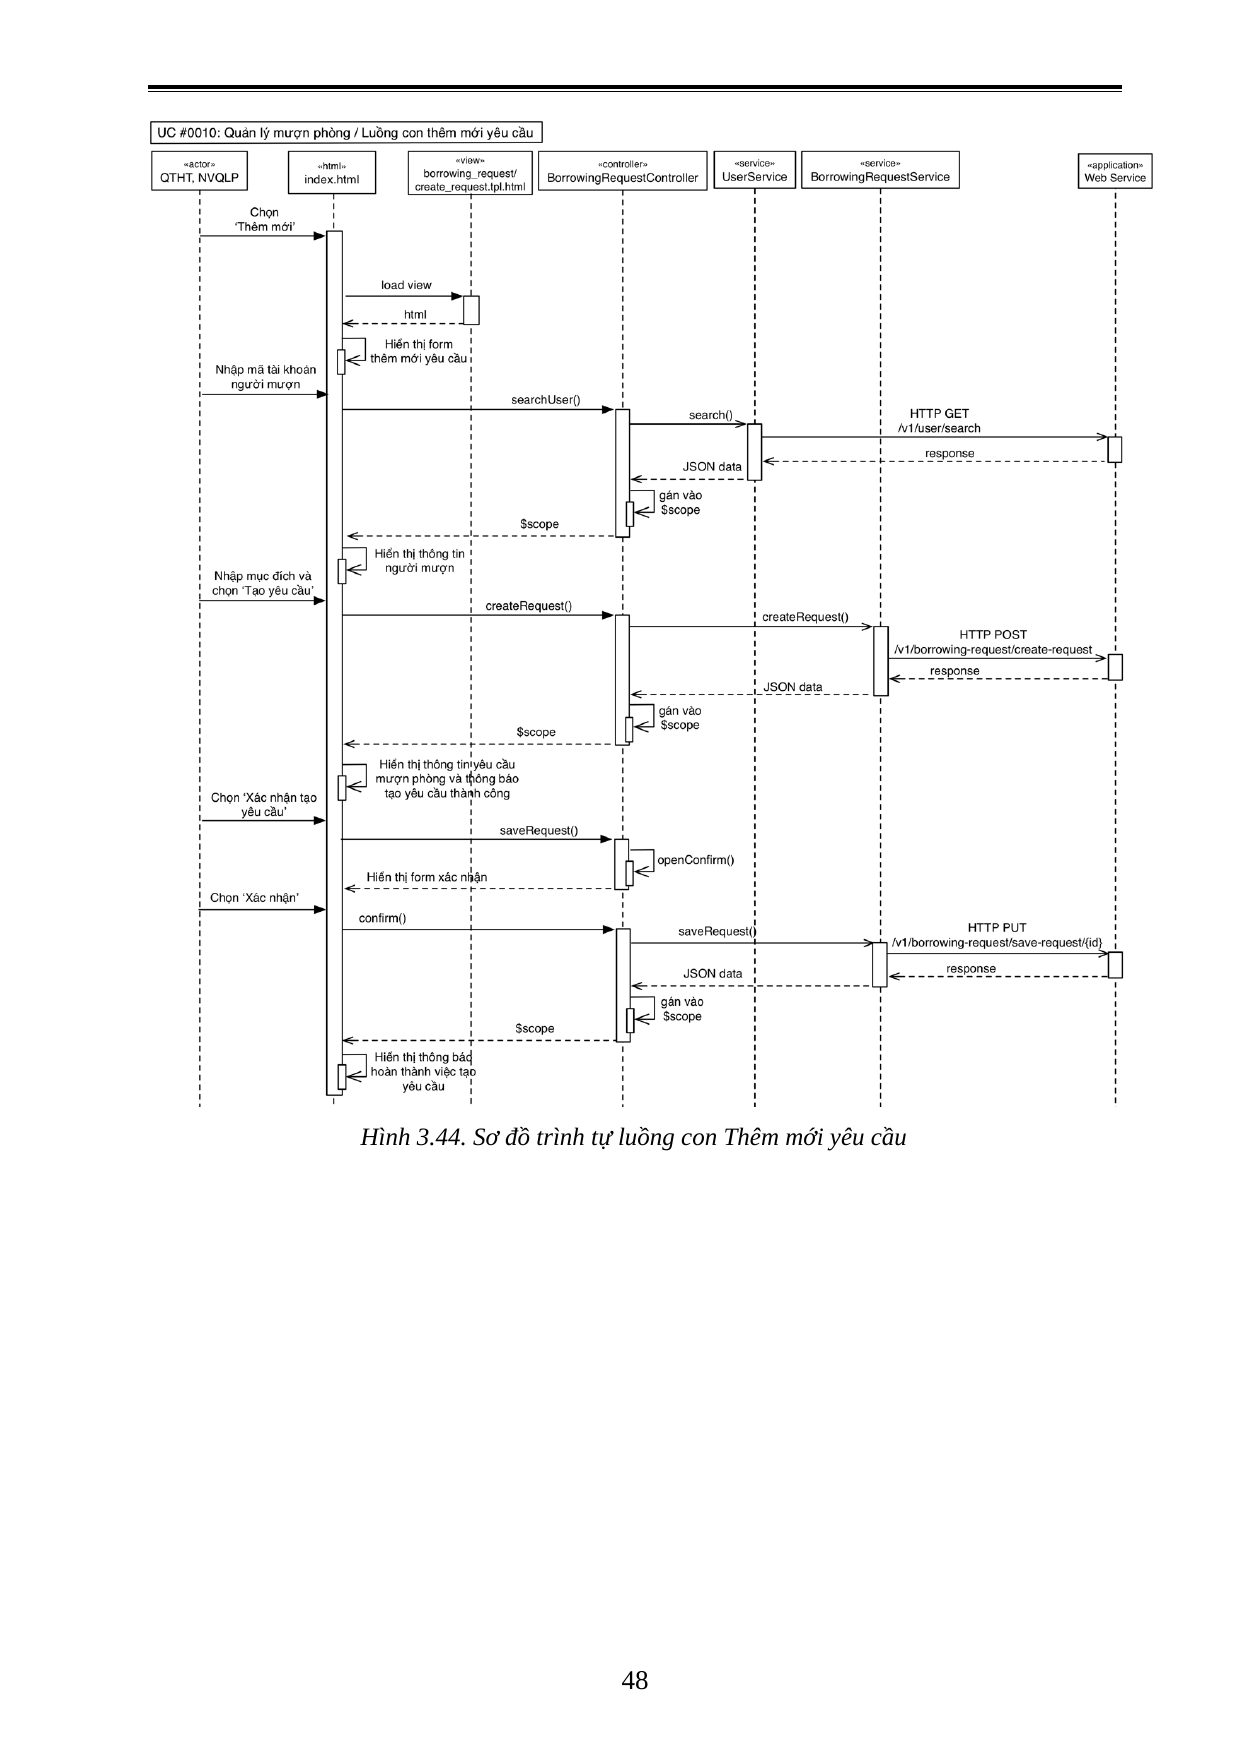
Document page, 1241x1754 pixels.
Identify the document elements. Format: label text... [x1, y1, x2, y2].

picture [147, 118, 1155, 1107]
